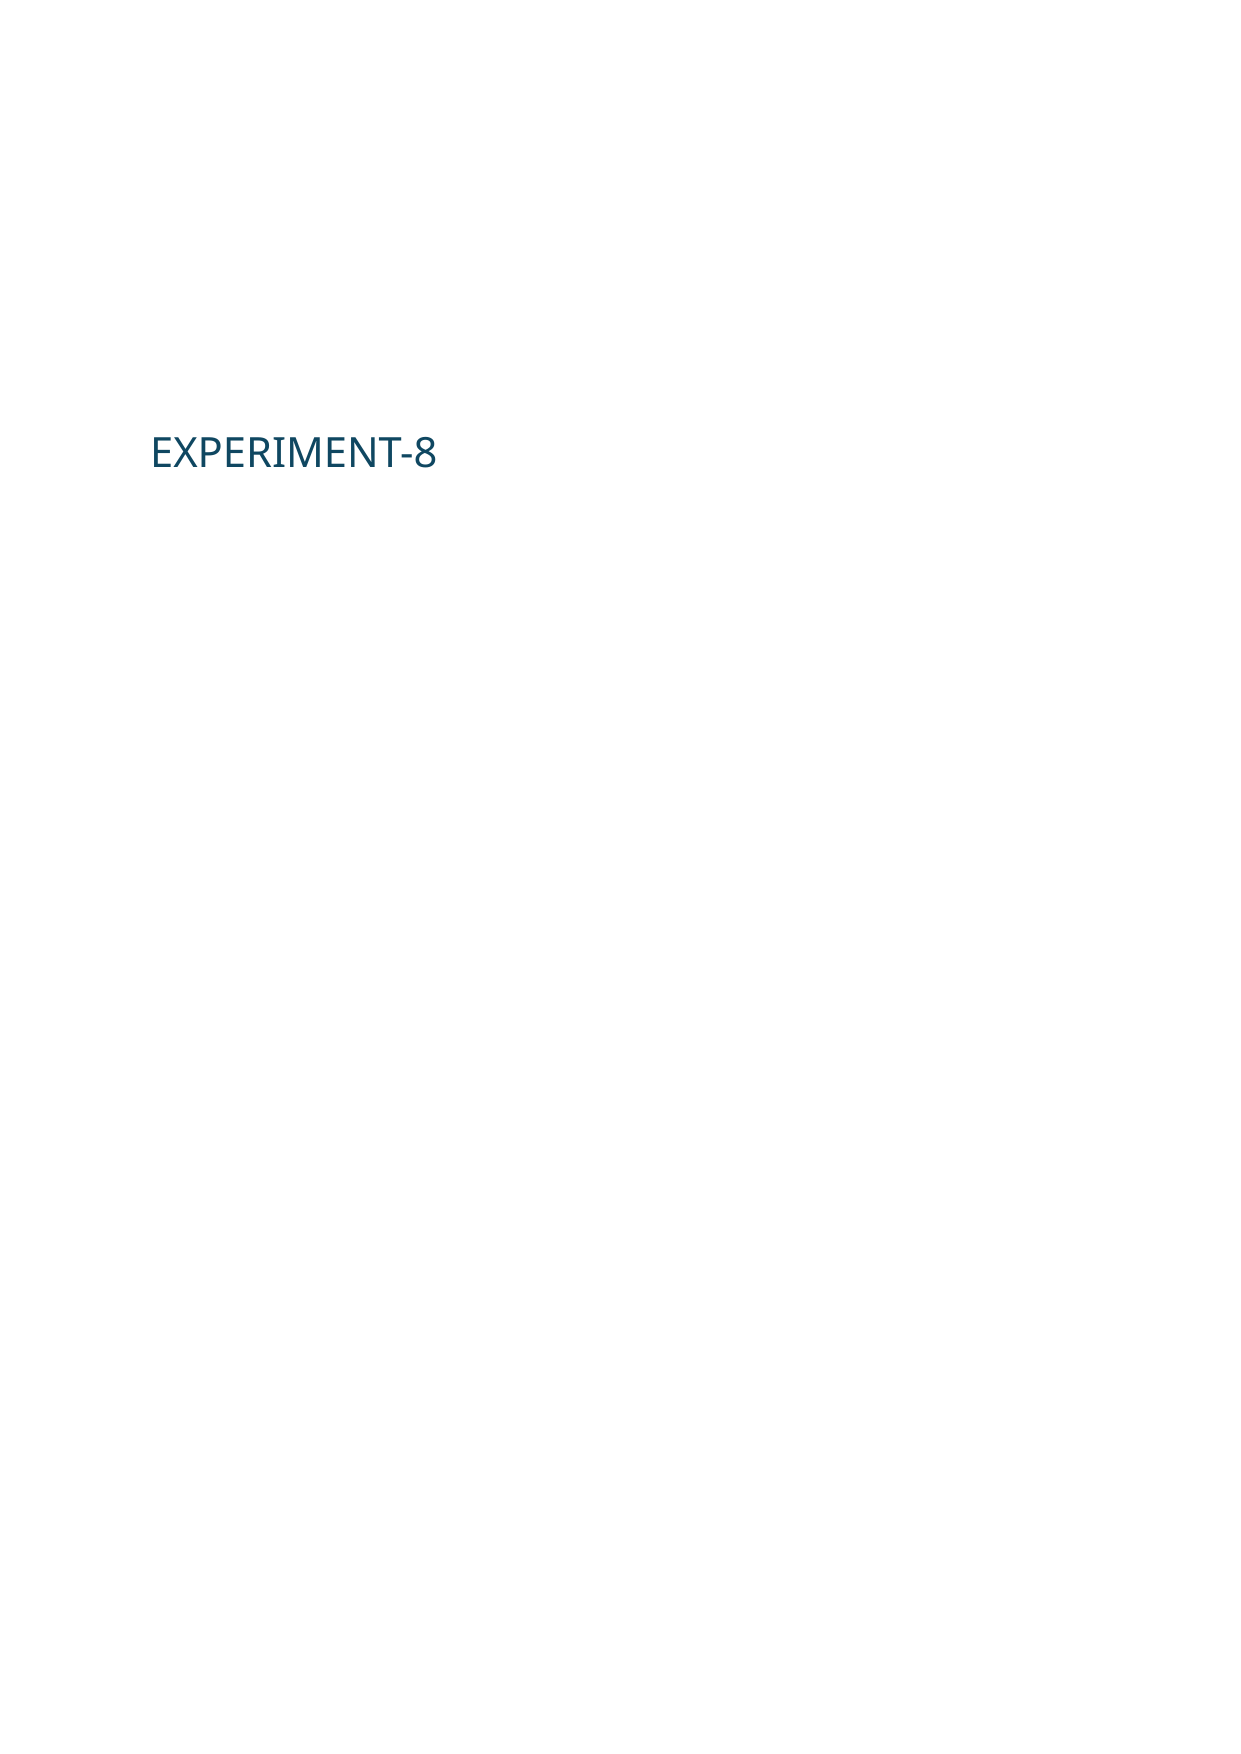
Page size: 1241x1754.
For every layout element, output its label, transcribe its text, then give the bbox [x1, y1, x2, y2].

subtitle EXPERIMENT-8 [150, 423, 1090, 480]
